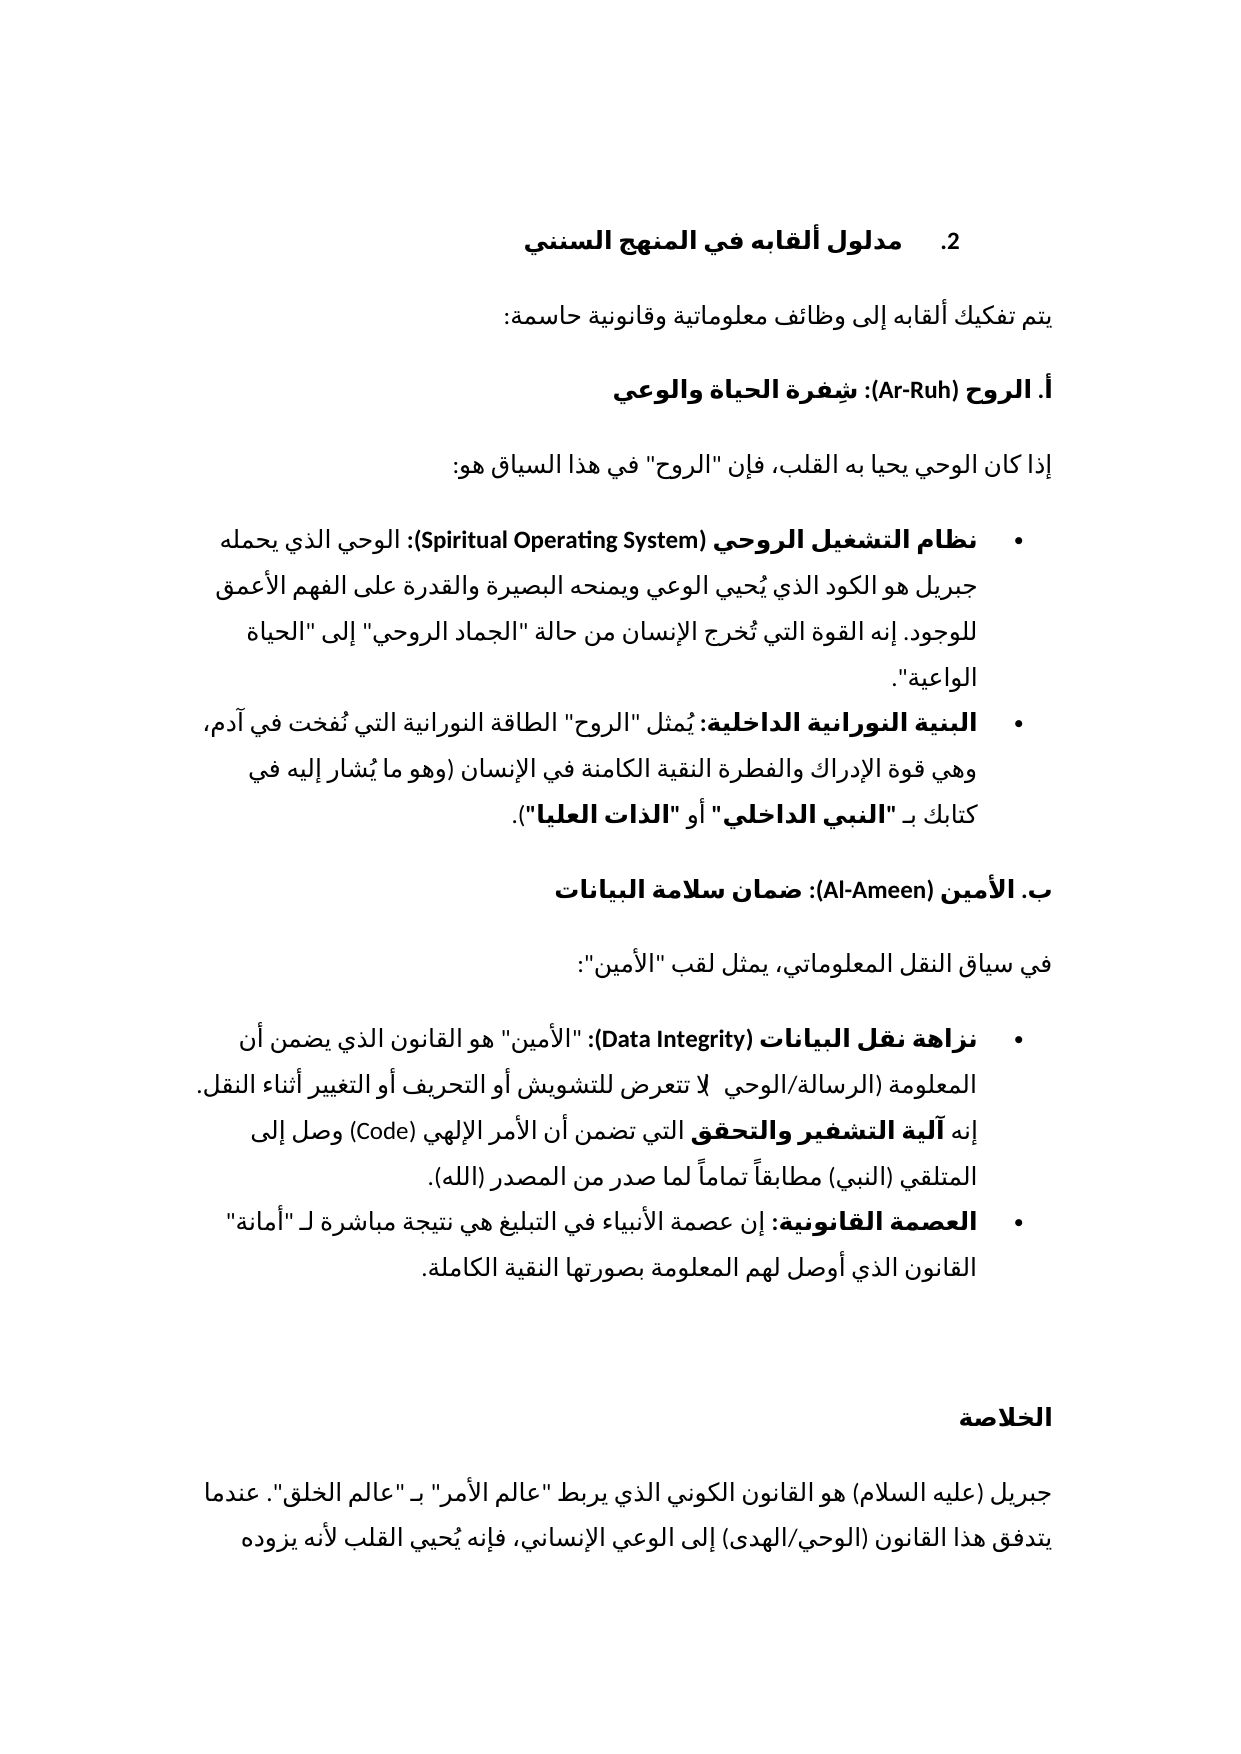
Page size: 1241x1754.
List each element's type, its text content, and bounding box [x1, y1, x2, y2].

text إذا كان الوحي يحيا به القلب، فإن "الروح" في هذا السياق هو: [187, 449, 1053, 480]
list نزاهة نقل البيانات (Data Integrity): "الأمين" هو القانون الذي يضمن أن المعلومة (الرسالة/الوحي) لا تتعرض للتشويش أو التحريف أو التغيير أثناء النقل. إنه آلية التشفير والتحقق التي تضمن أن الأمر الإلهي (Code) وصل إلى المتلقي (النبي) مطابقاً تماماً لما صدر من المصدر (الله). [187, 1023, 1015, 1191]
text في سياق النقل المعلوماتي، يمثل لقب "الأمين": [187, 949, 1053, 979]
list نظام التشغيل الروحي (Spiritual Operating System): الوحي الذي يحمله جبريل هو الكود الذي يُحيي الوعي ويمنحه البصيرة والقدرة على الفهم الأعمق للوجود. إنه القوة التي تُخرج الإنسان من حالة "الجماد الروحي" إلى "الحياة الواعية". [187, 524, 1015, 692]
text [187, 1477, 1053, 1553]
list مدلول ألقابه في المنهج السنني [187, 225, 940, 255]
text الخلاصة [187, 1402, 1053, 1432]
list العصمة القانونية: إن عصمة الأنبياء في التبليغ هي نتيجة مباشرة لـ "أمانة" القانون الذي أوصل لهم المعلومة بصورتها النقية الكاملة. [187, 1206, 1015, 1283]
list البنية النورانية الداخلية: يُمثل "الروح" الطاقة النورانية التي نُفخت في آدم، وهي قوة الإدراك والفطرة النقية الكامنة في الإنسان (وهو ما يُشار إليه في كتابك بـ "النبي الداخلي" أو "الذات العليا"). [187, 707, 1015, 829]
text أ. الروح (Ar-Ruh): شِفرة الحياة والوعي [187, 375, 1053, 405]
text ب. الأمين (Al-Ameen): ضمان سلامة البيانات [187, 874, 1053, 904]
text يتم تفكيك ألقابه إلى وظائف معلوماتية وقانونية حاسمة: [187, 300, 1053, 330]
